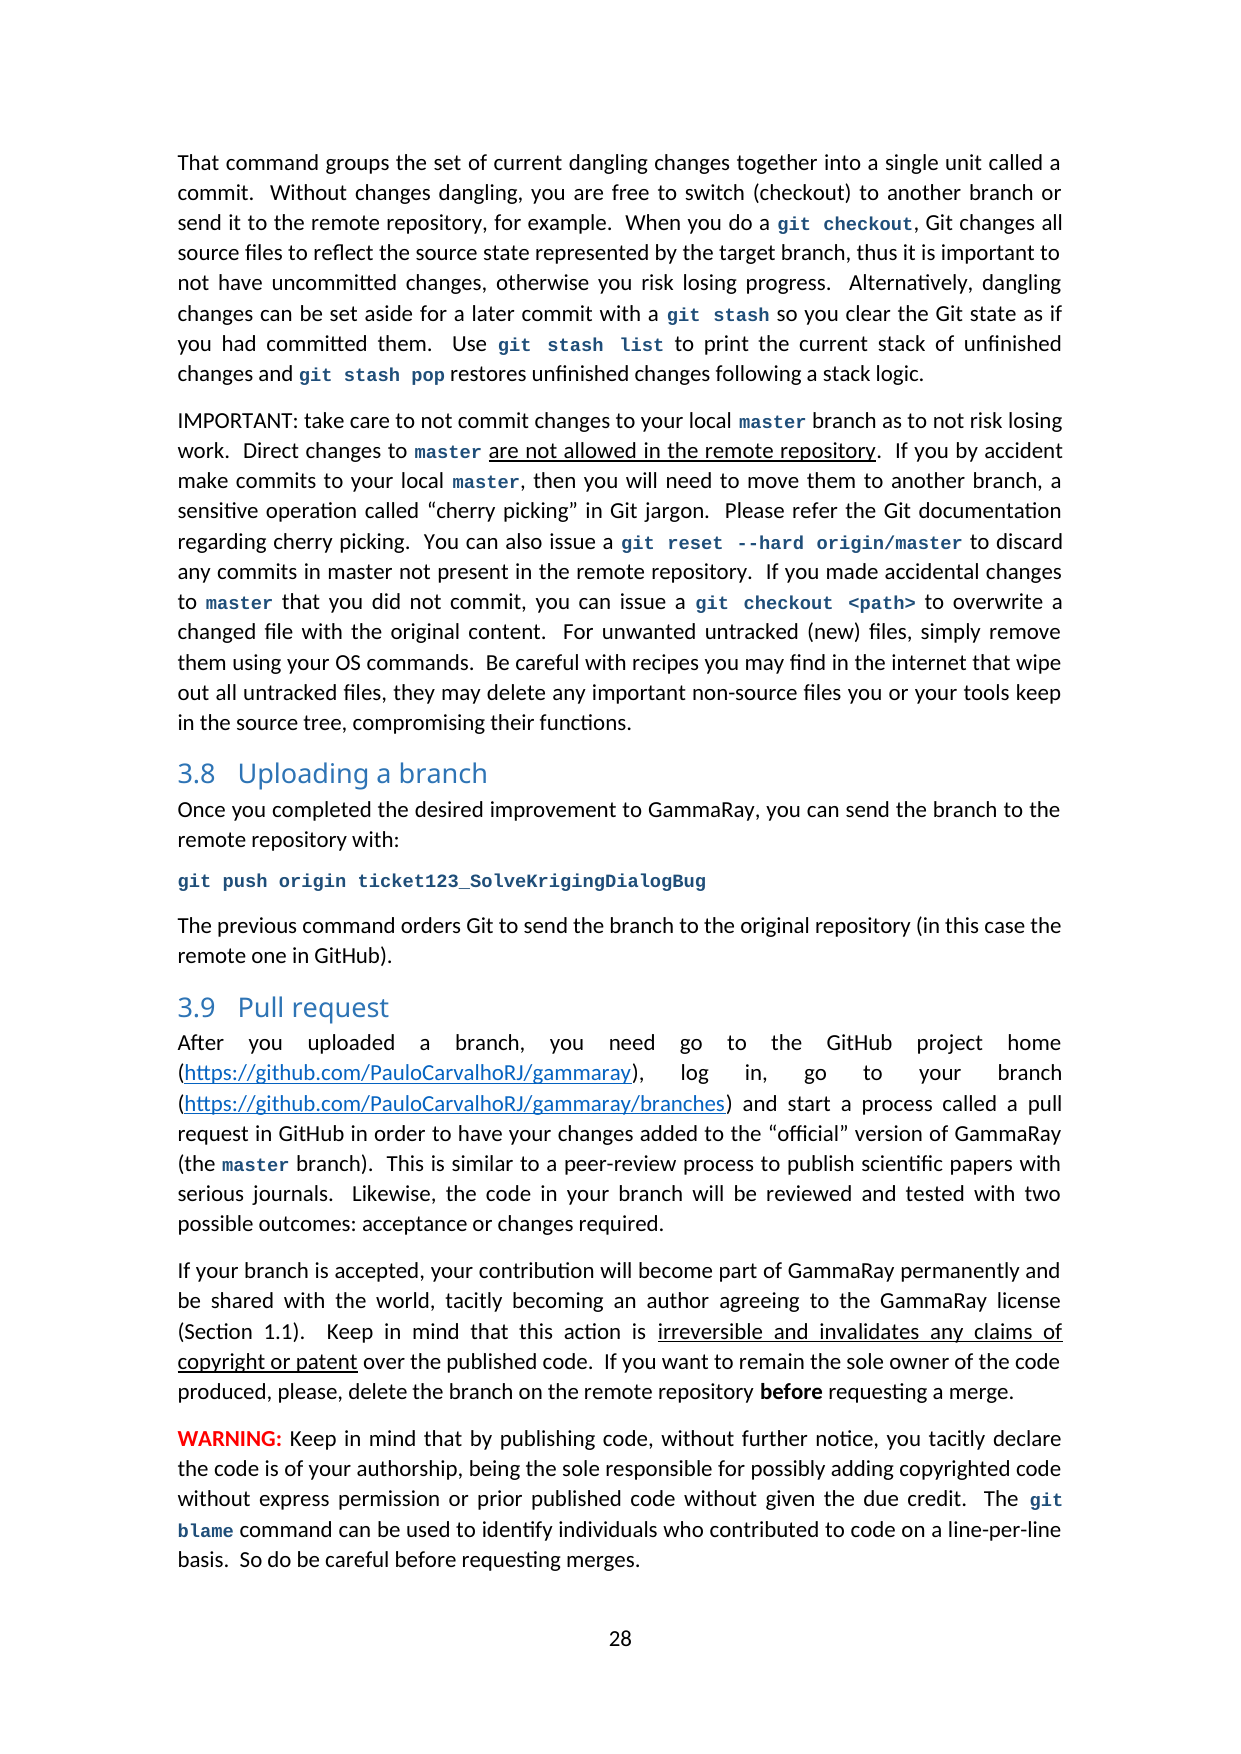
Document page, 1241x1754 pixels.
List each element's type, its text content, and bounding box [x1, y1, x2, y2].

text If your branch is accepted, your contribution will become part of GammaRay permanently and be shared with the world, tacitly becoming an author agreeing to the GammaRay license (Section 1.1). Keep in mind that this action is irreversible and invalidates any claims of copyright or patent over the published code. If you want to remain the sole owner of the code produced, please, delete the branch on the remote repository before requesting a merge. [177, 1256, 1063, 1405]
text After you uploaded a branch, you need go to the GitHub project home (https://github.com/PauloCarvalhoRJ/gammaray), log in, go to your branch (https://github.com/PauloCarvalhoRJ/gammaray/branches) and start a process called a pull request in GitHub in order to have your changes added to the “official” version of GammaRay (the master branch). This is similar to a peer-review process to publish scientific papers with serious journals. Likewise, the code in your branch will be reviewed and tested with two possible outcomes: acceptance or changes required. [177, 1028, 1063, 1237]
text git push origin ticket123_SolveKrigingDialogBug [177, 872, 1063, 893]
text WARNING: Keep in mind that by publishing code, without further notice, you tacitly declare the code is of your authorship, being the sole responsible for possibly adding copyrighted code without express permission or prior published code without given the due credit. The git blame command can be used to identify individuals who contributed to code on a line-per-line basis. So do be careful before requesting merges. [177, 1424, 1063, 1573]
text The previous command orders Git to send the branch to the original repository (in this case the remote one in GitHub). [177, 911, 1063, 969]
subtitle Uploading a branch [177, 755, 1063, 792]
subtitle Pull request [177, 988, 1063, 1025]
text IMPORTANT: take care to not commit changes to your local master branch as to not risk losing work. Direct changes to master are not allowed in the remote repository. If you by accident make commits to your local master, then you will need to move them to another branch, a sensitive operation called “cherry picking” in Git jargon. Please refer the Git documentation regarding cherry picking. You can also issue a git reset --hard origin/master to discard any commits in master not present in the remote repository. If you made accidental changes to master that you did not commit, you can issue a git checkout <path> to overwrite a changed file with the original content. For unwanted untracked (new) files, simply remove them using your OS commands. Be careful with recipes you may find in the internet that wipe out all untracked files, they may delete any important non-source files you or your tools keep in the source tree, compromising their functions. [177, 406, 1063, 736]
text That command groups the set of current dangling changes together into a single unit called a commit. Without changes dangling, you are free to switch (checkout) to another branch or send it to the remote repository, for example. When you do a git checkout, Git changes all source files to reflect the source state represented by the target branch, thus it is important to not have uncommitted changes, otherwise you risk losing progress. Alternatively, dangling changes can be set aside for a later commit with a git stash so you clear the Git state as if you had committed them. Use git stash list to print the current stack of unfinished changes and git stash pop restores unfinished changes following a stack logic. [177, 148, 1063, 387]
text Once you completed the desired improvement to GammaRay, you can send the branch to the remote repository with: [177, 795, 1063, 853]
